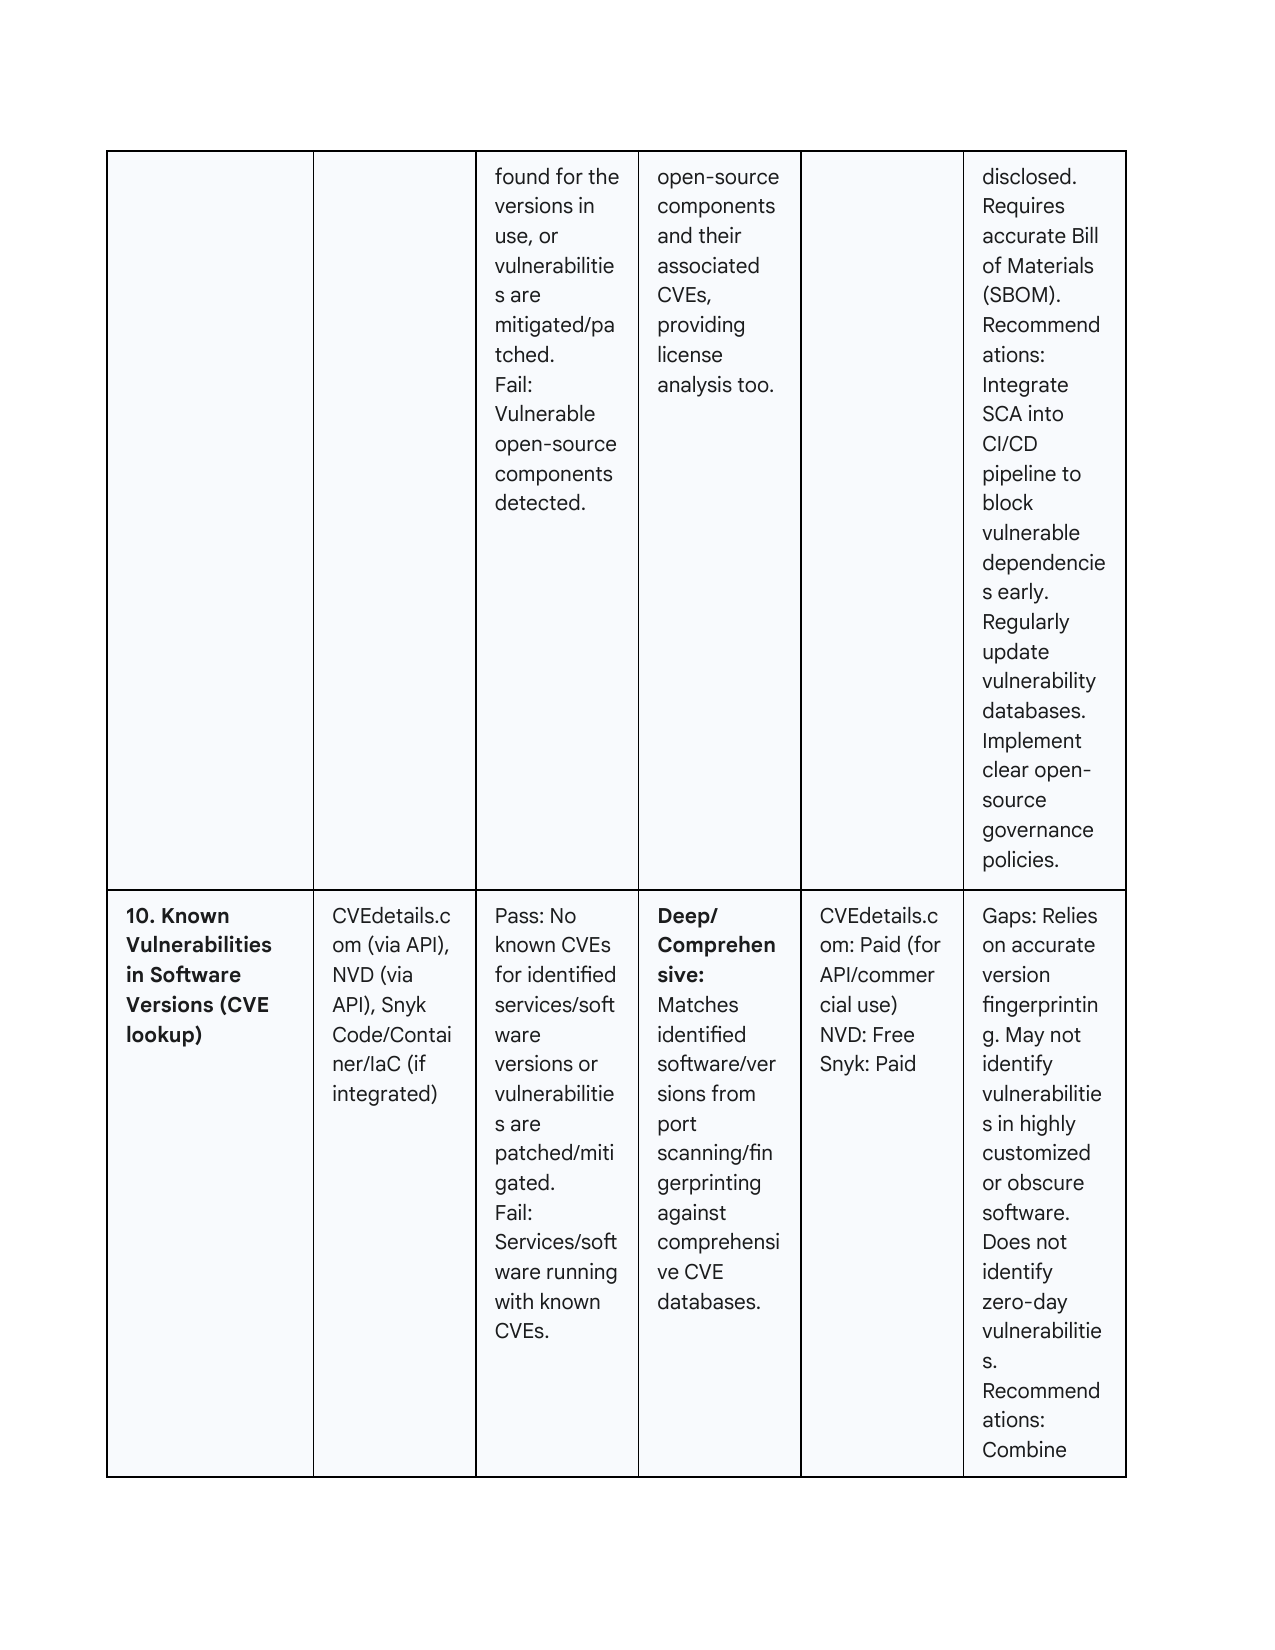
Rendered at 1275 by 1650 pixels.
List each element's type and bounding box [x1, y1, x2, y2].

table_cell [802, 891, 963, 1476]
table_cell [964, 152, 1125, 889]
table_cell [477, 891, 638, 1476]
table_cell [108, 891, 313, 1476]
table_cell [802, 152, 963, 889]
table_cell [639, 152, 800, 889]
table_cell [477, 152, 638, 889]
table_cell [964, 891, 1125, 1476]
table_cell [314, 152, 475, 889]
table_cell [314, 891, 475, 1476]
table_cell [108, 152, 313, 889]
table_cell [639, 891, 800, 1476]
